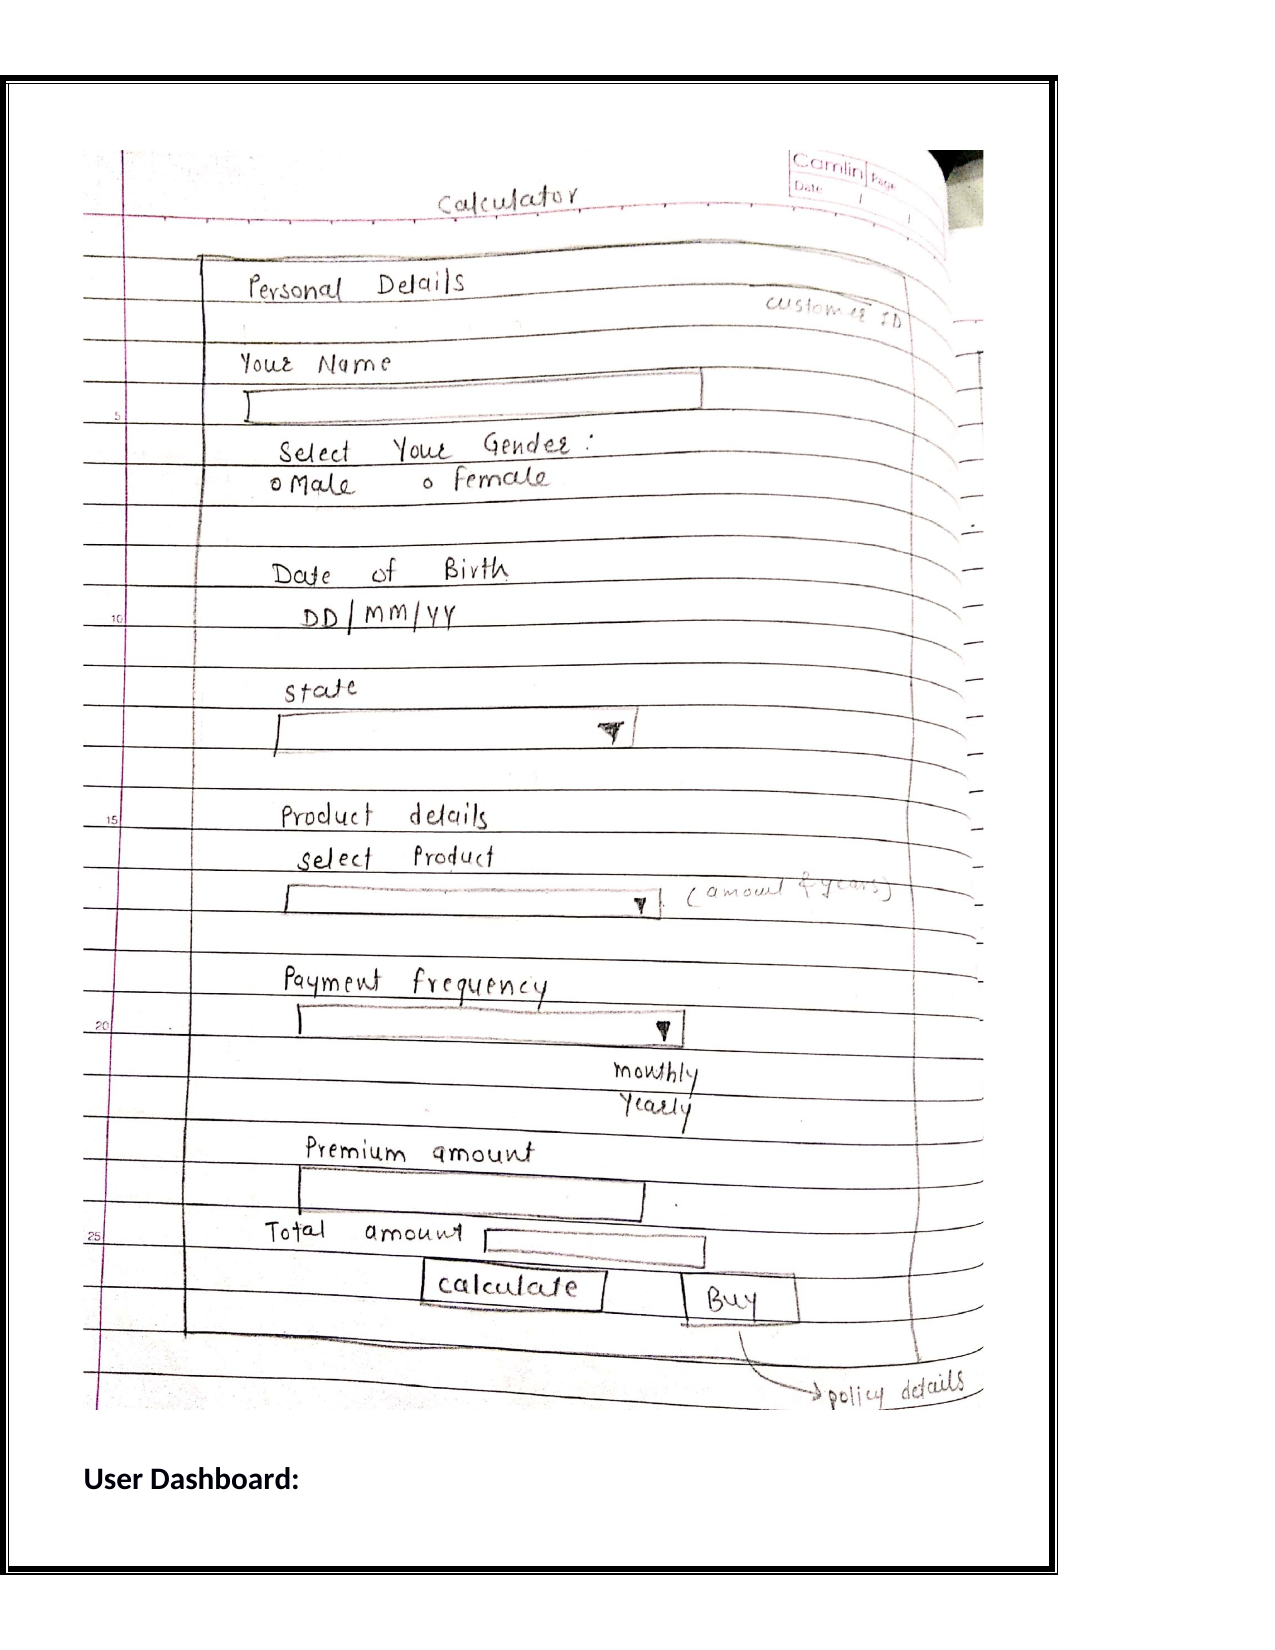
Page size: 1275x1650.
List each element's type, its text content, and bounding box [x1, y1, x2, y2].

picture [83, 150, 984, 1410]
text User Dashboard: [83, 1459, 983, 1497]
